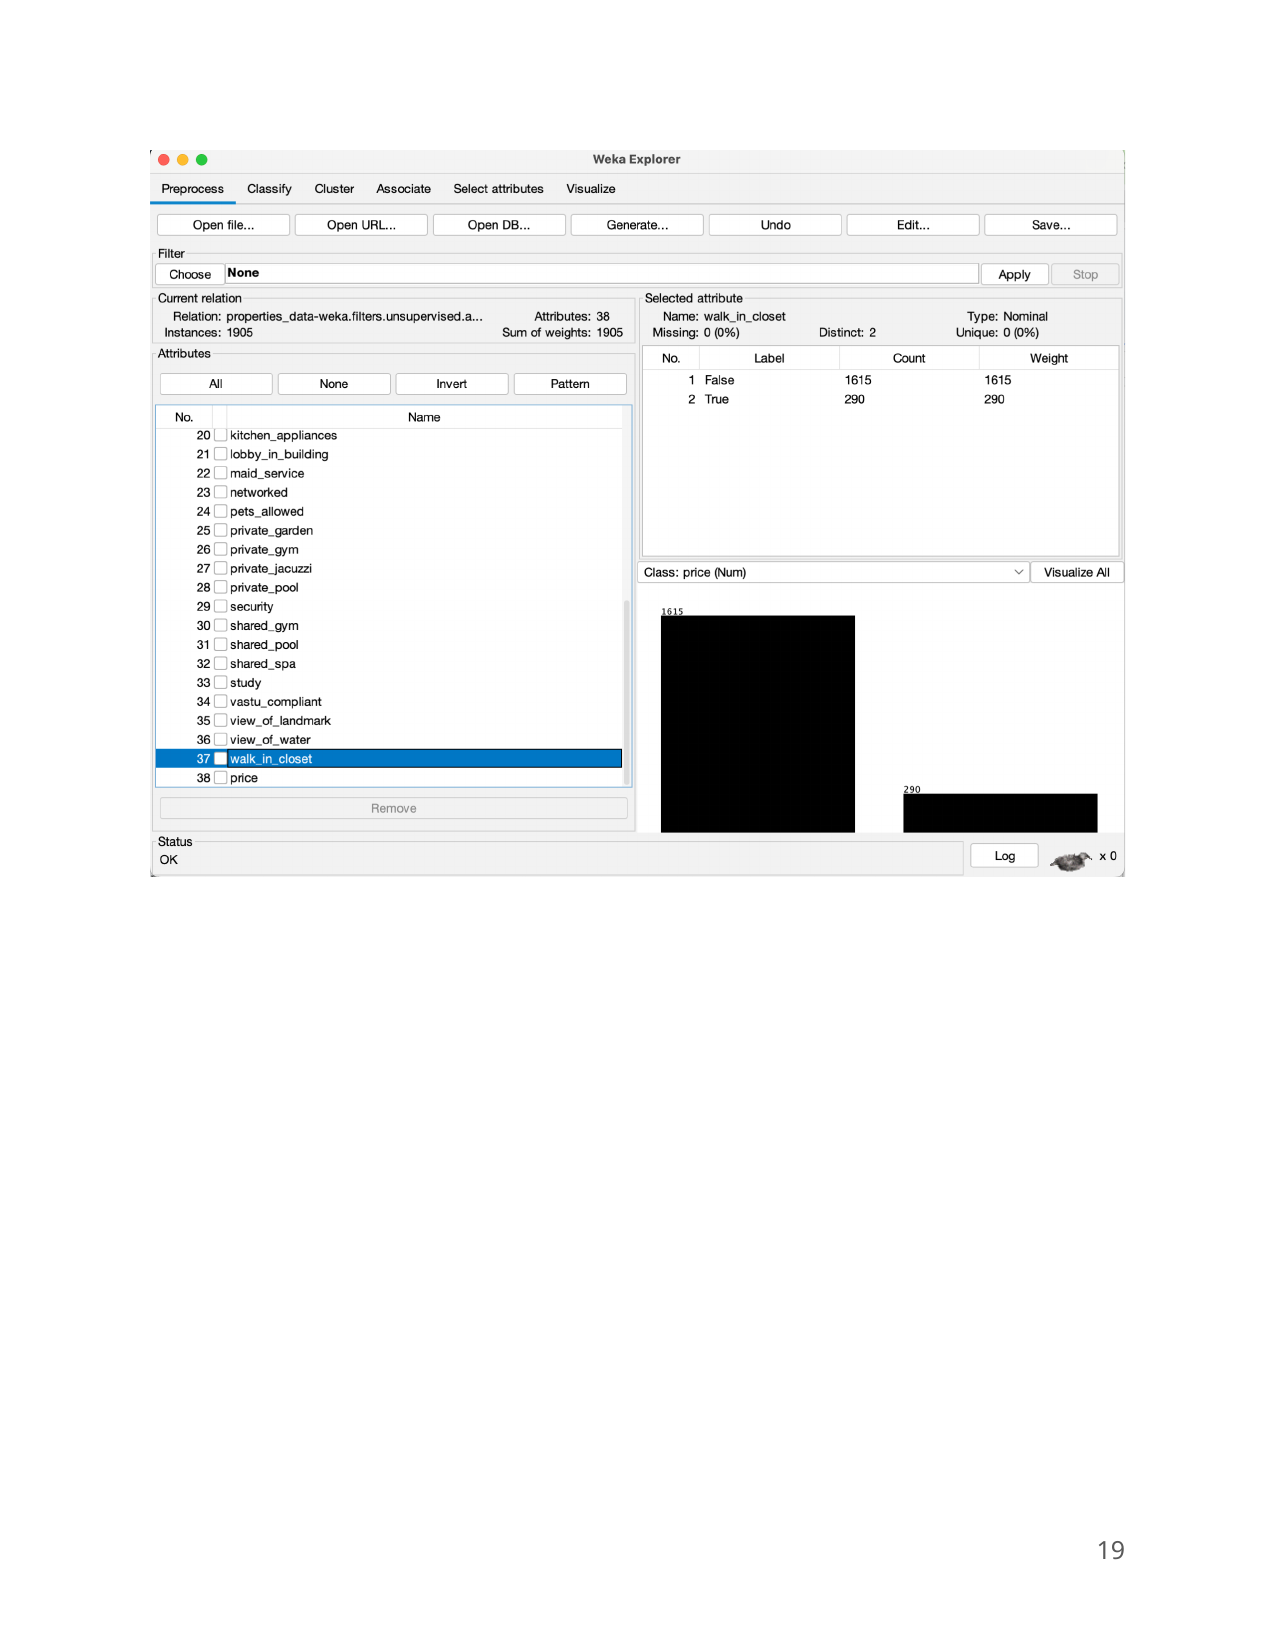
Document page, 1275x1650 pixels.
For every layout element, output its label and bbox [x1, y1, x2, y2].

picture [150, 150, 1125, 877]
